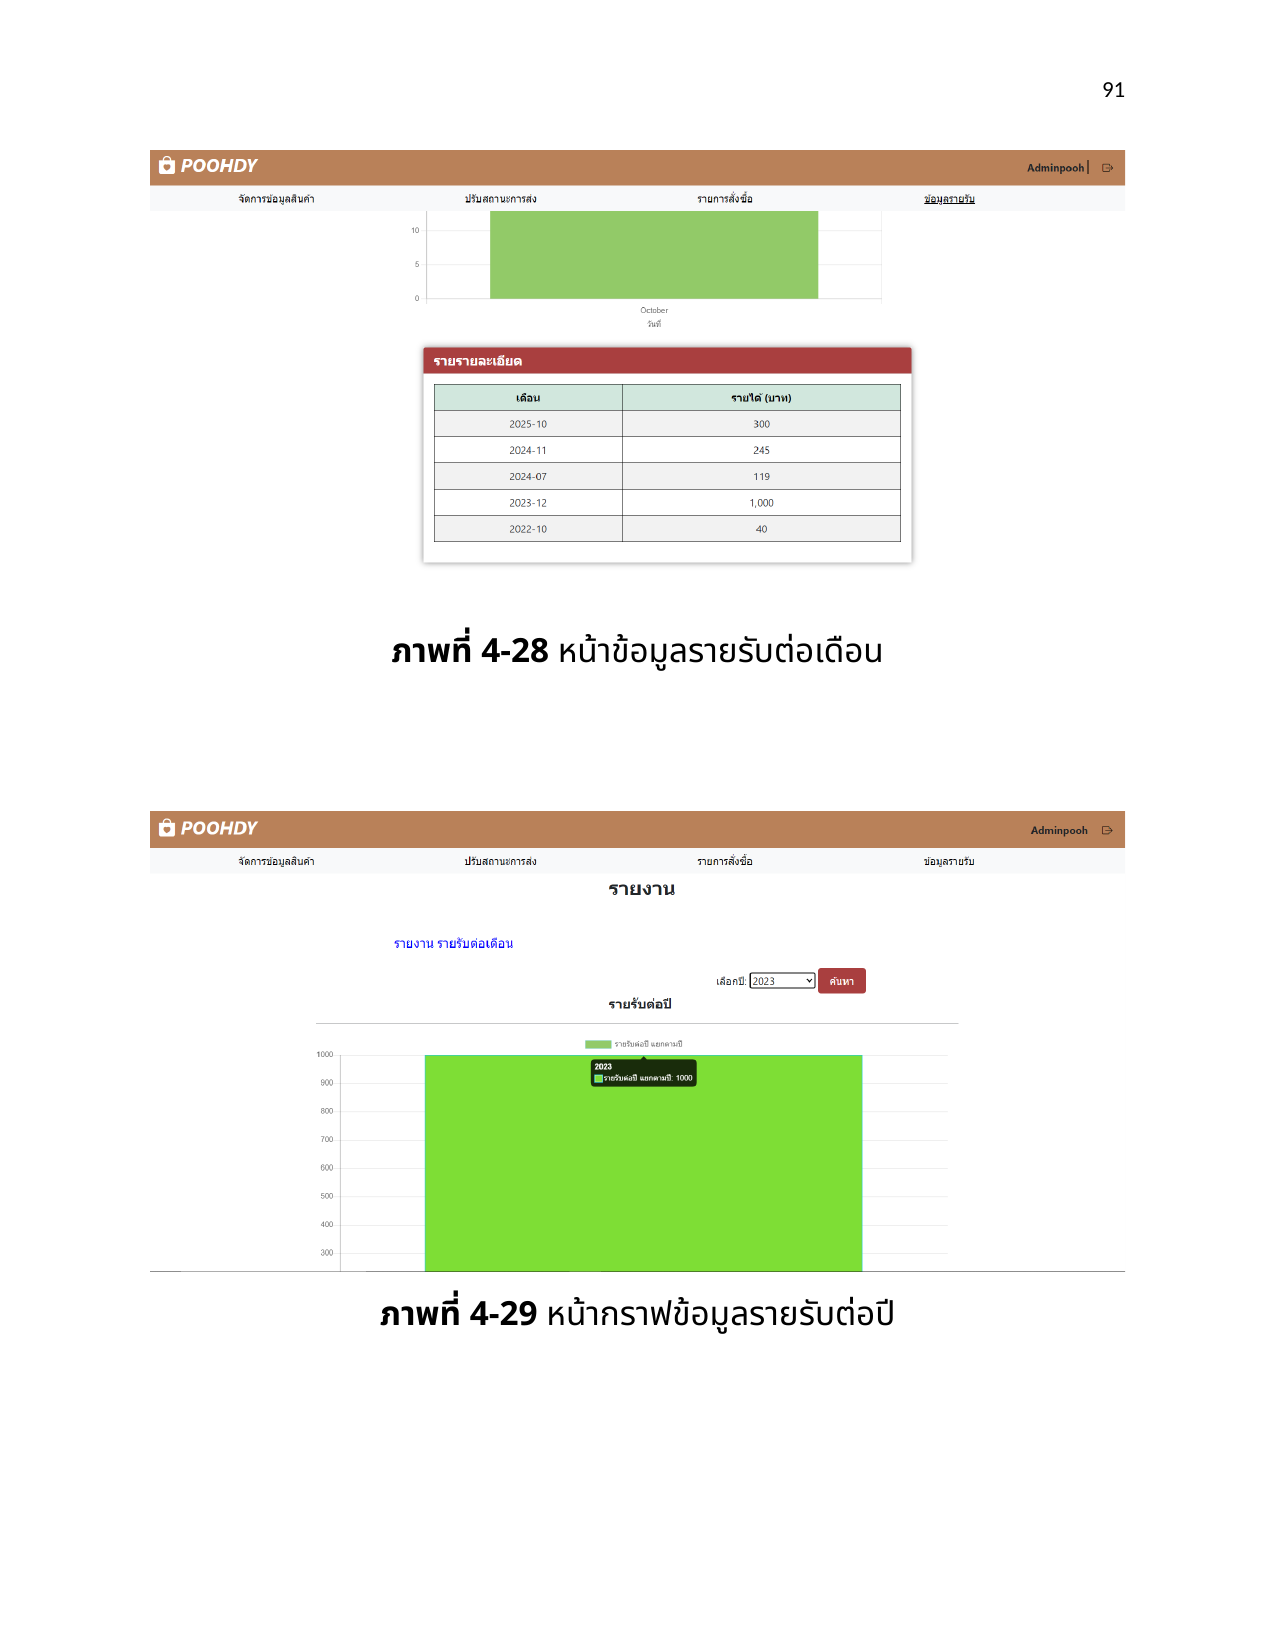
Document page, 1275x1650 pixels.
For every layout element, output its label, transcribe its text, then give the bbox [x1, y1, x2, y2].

text ภาพที่ 4-29 หน้ากราฟข้อมูลรายรับต่อปี [150, 1290, 1125, 1341]
text ภาพที่ 4-28 หน้าข้อมูลรายรับต่อเดือน [150, 627, 1125, 677]
picture [150, 150, 1125, 608]
picture [150, 811, 1125, 1272]
